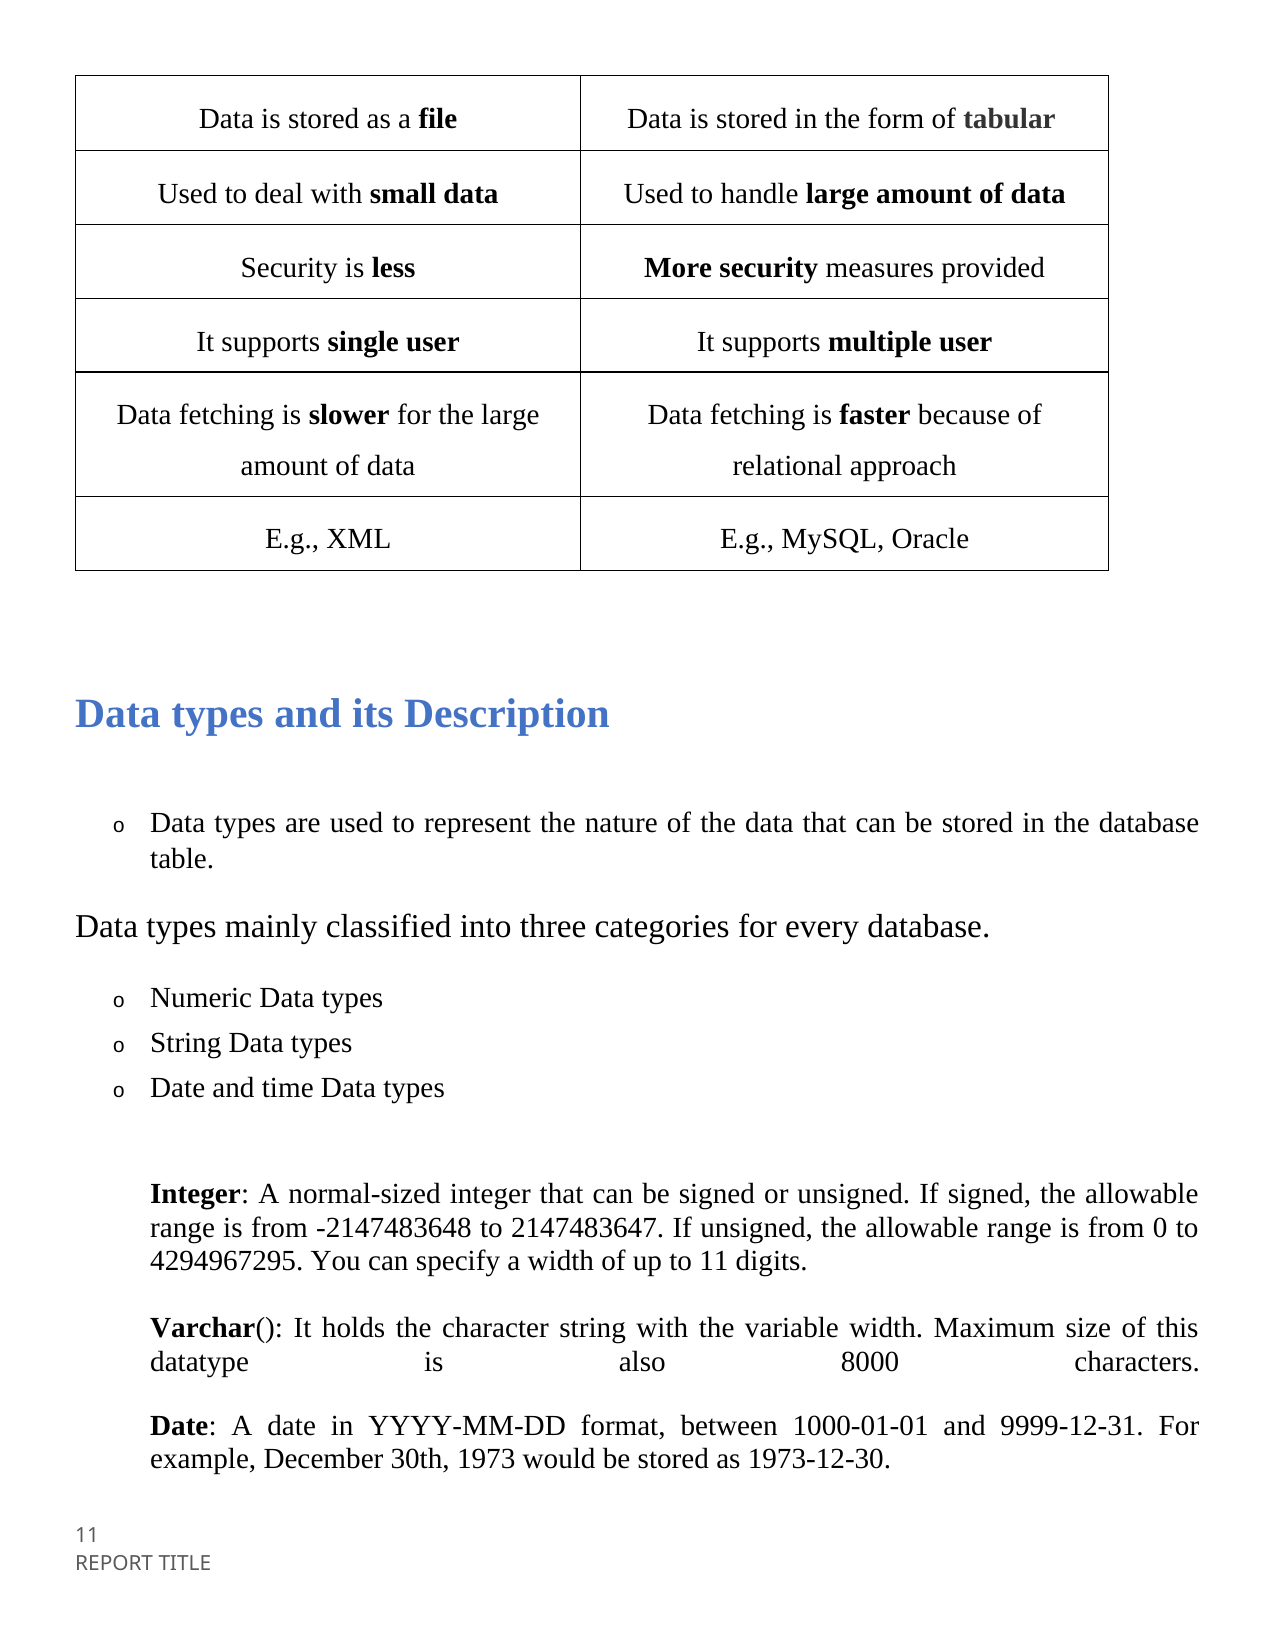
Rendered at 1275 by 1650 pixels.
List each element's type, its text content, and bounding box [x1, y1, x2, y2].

table_cell More security measures provided [581, 225, 1108, 298]
text Data types and its Description [75, 688, 1200, 736]
text Varchar(): It holds the character string with the variable width. Maximum size of this datatype is also 8000 characters. [150, 1277, 1200, 1408]
list String Data types [112, 1019, 1200, 1059]
table_cell Data is stored as a file [76, 76, 580, 150]
table_cell Used to deal with small data [76, 151, 580, 224]
text Data types mainly classified into three categories for every database. [75, 907, 1200, 945]
table_cell Data is stored in the form of tabular [581, 76, 1108, 150]
table_cell Data fetching is faster because of relational approach [581, 373, 1108, 496]
table_cell Security is less [76, 225, 580, 298]
table_cell E.g., MySQL, Oracle [581, 497, 1108, 569]
text Date: A date in YYYY-MM-DD format, between 1000-01-01 and 9999-12-31. For example, December 30th, 1973 would be stored as 1973-12-30. [150, 1408, 1200, 1475]
text Integer: A normal-sized integer that can be signed or unsigned. If signed, the allowable range is from -2147483648 to 2147483647. If unsigned, the allowable range is from 0 to 4294967295. You can specify a width of up to 11 digits. [150, 1176, 1200, 1277]
list Date and time Data types [112, 1065, 1200, 1104]
table_cell Used to handle large amount of data [581, 151, 1108, 224]
table_cell Data fetching is slower for the large amount of data [76, 373, 580, 496]
table_cell E.g., XML [76, 497, 580, 569]
table_cell It supports multiple user [581, 299, 1108, 371]
list Data types are used to represent the nature of the data that can be stored in the database table. [112, 805, 1200, 875]
table_cell It supports single user [76, 299, 580, 371]
list Numeric Data types [112, 974, 1200, 1013]
